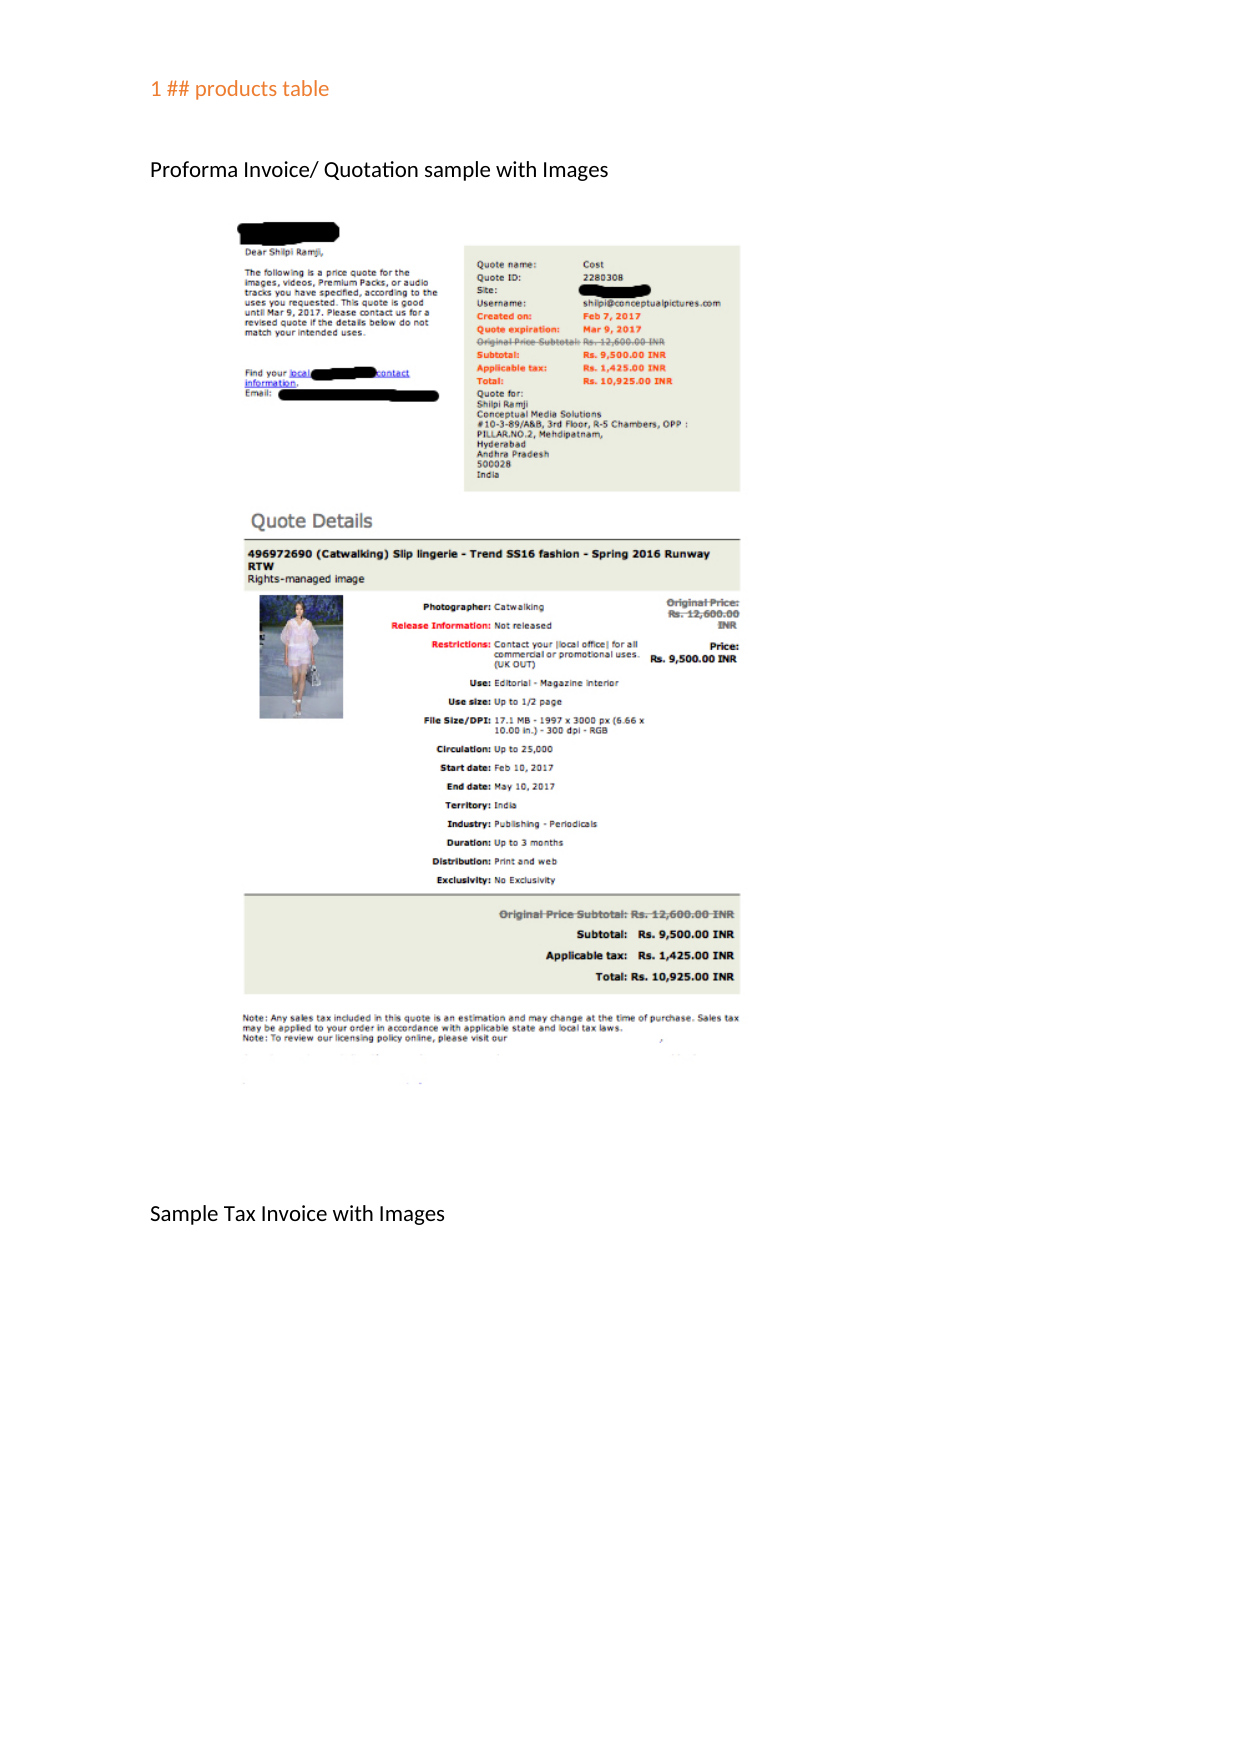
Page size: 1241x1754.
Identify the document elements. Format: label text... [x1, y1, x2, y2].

picture [150, 187, 868, 1174]
text Sample Tax Invoice with Images [150, 1199, 1090, 1227]
